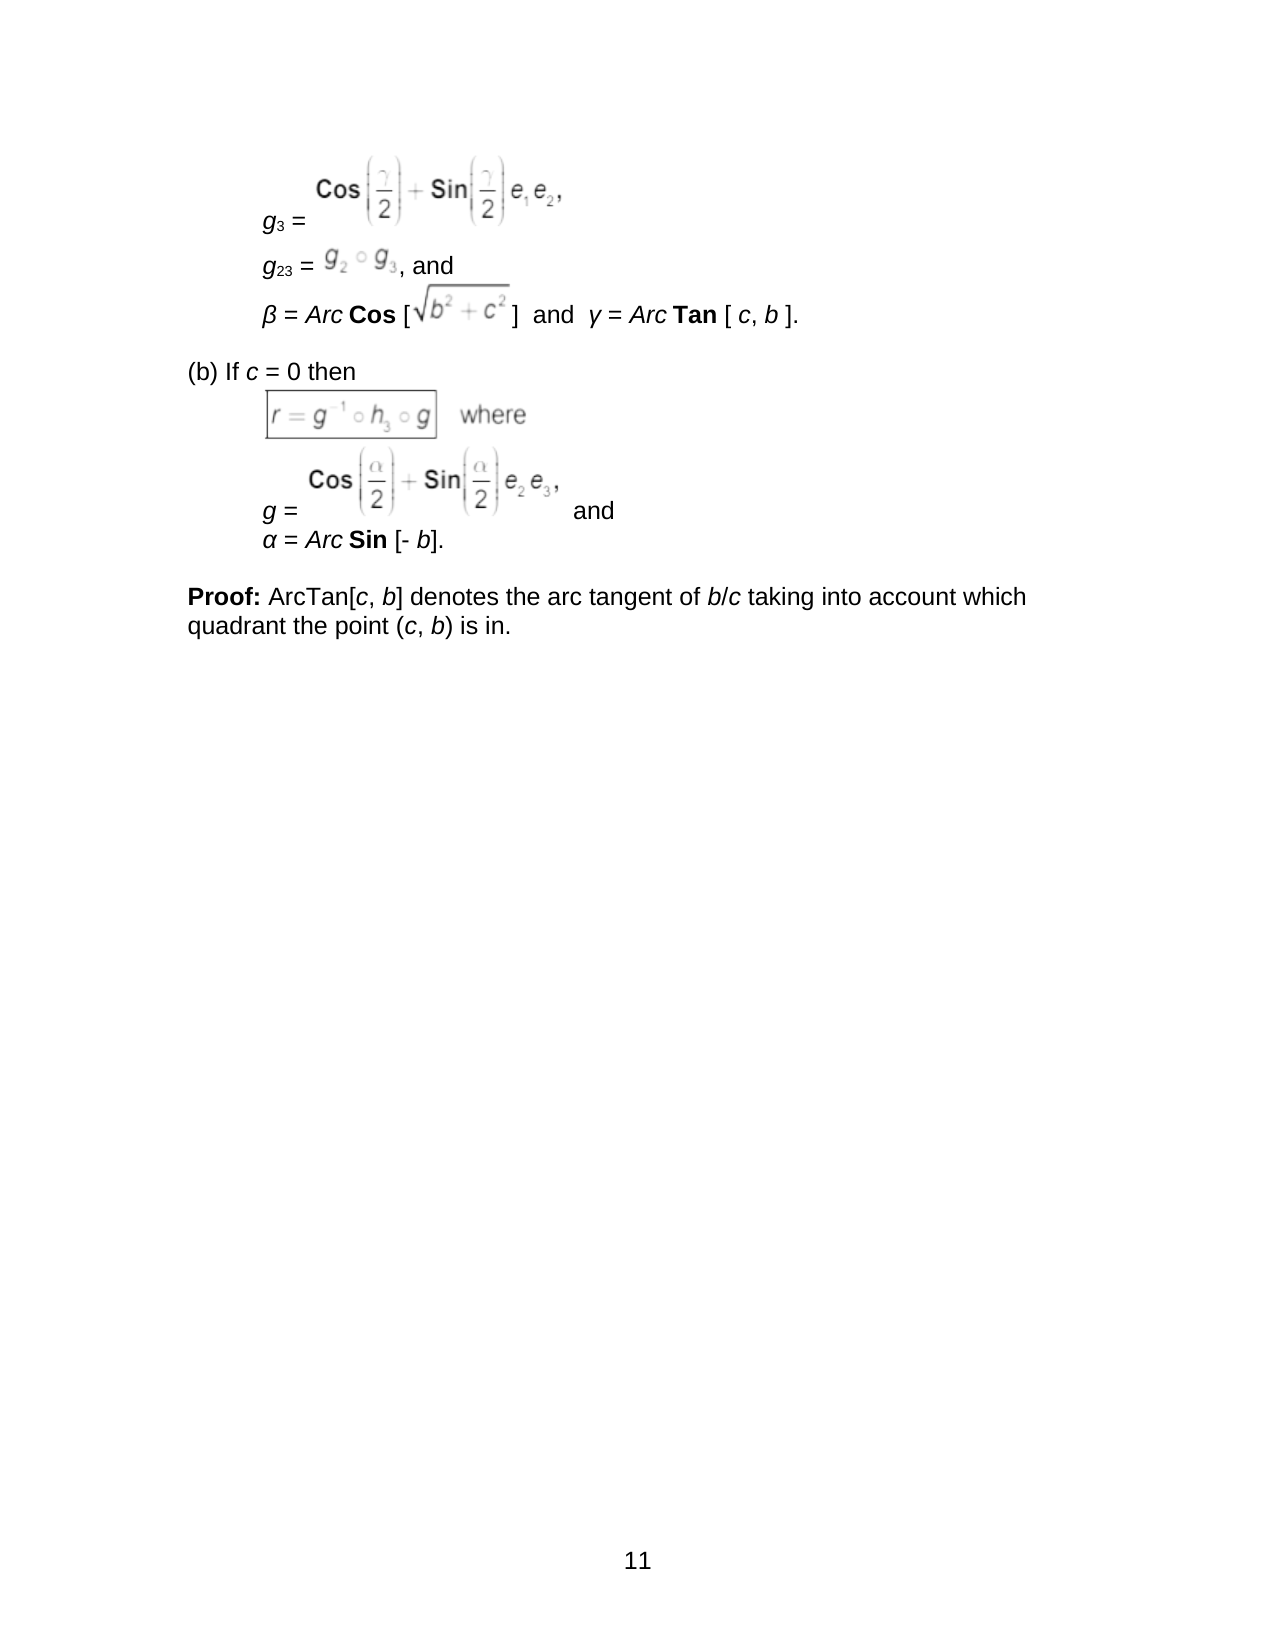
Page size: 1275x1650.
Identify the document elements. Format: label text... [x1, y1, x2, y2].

text g3 = [187, 150, 1087, 234]
text β = Arc Cos [] and γ = Arc Tan [ c, b ]. [187, 279, 1087, 328]
text g23 = , and [187, 234, 1087, 279]
list If c = 0 then [187, 357, 1087, 386]
text g = and [187, 440, 1087, 524]
text Proof: ArcTan[c, b] denotes the arc tangent of b/c taking into account which quadrant the point (c, b) is in. [187, 582, 1087, 639]
text α = Arc Sin [- b]. [187, 524, 1087, 553]
